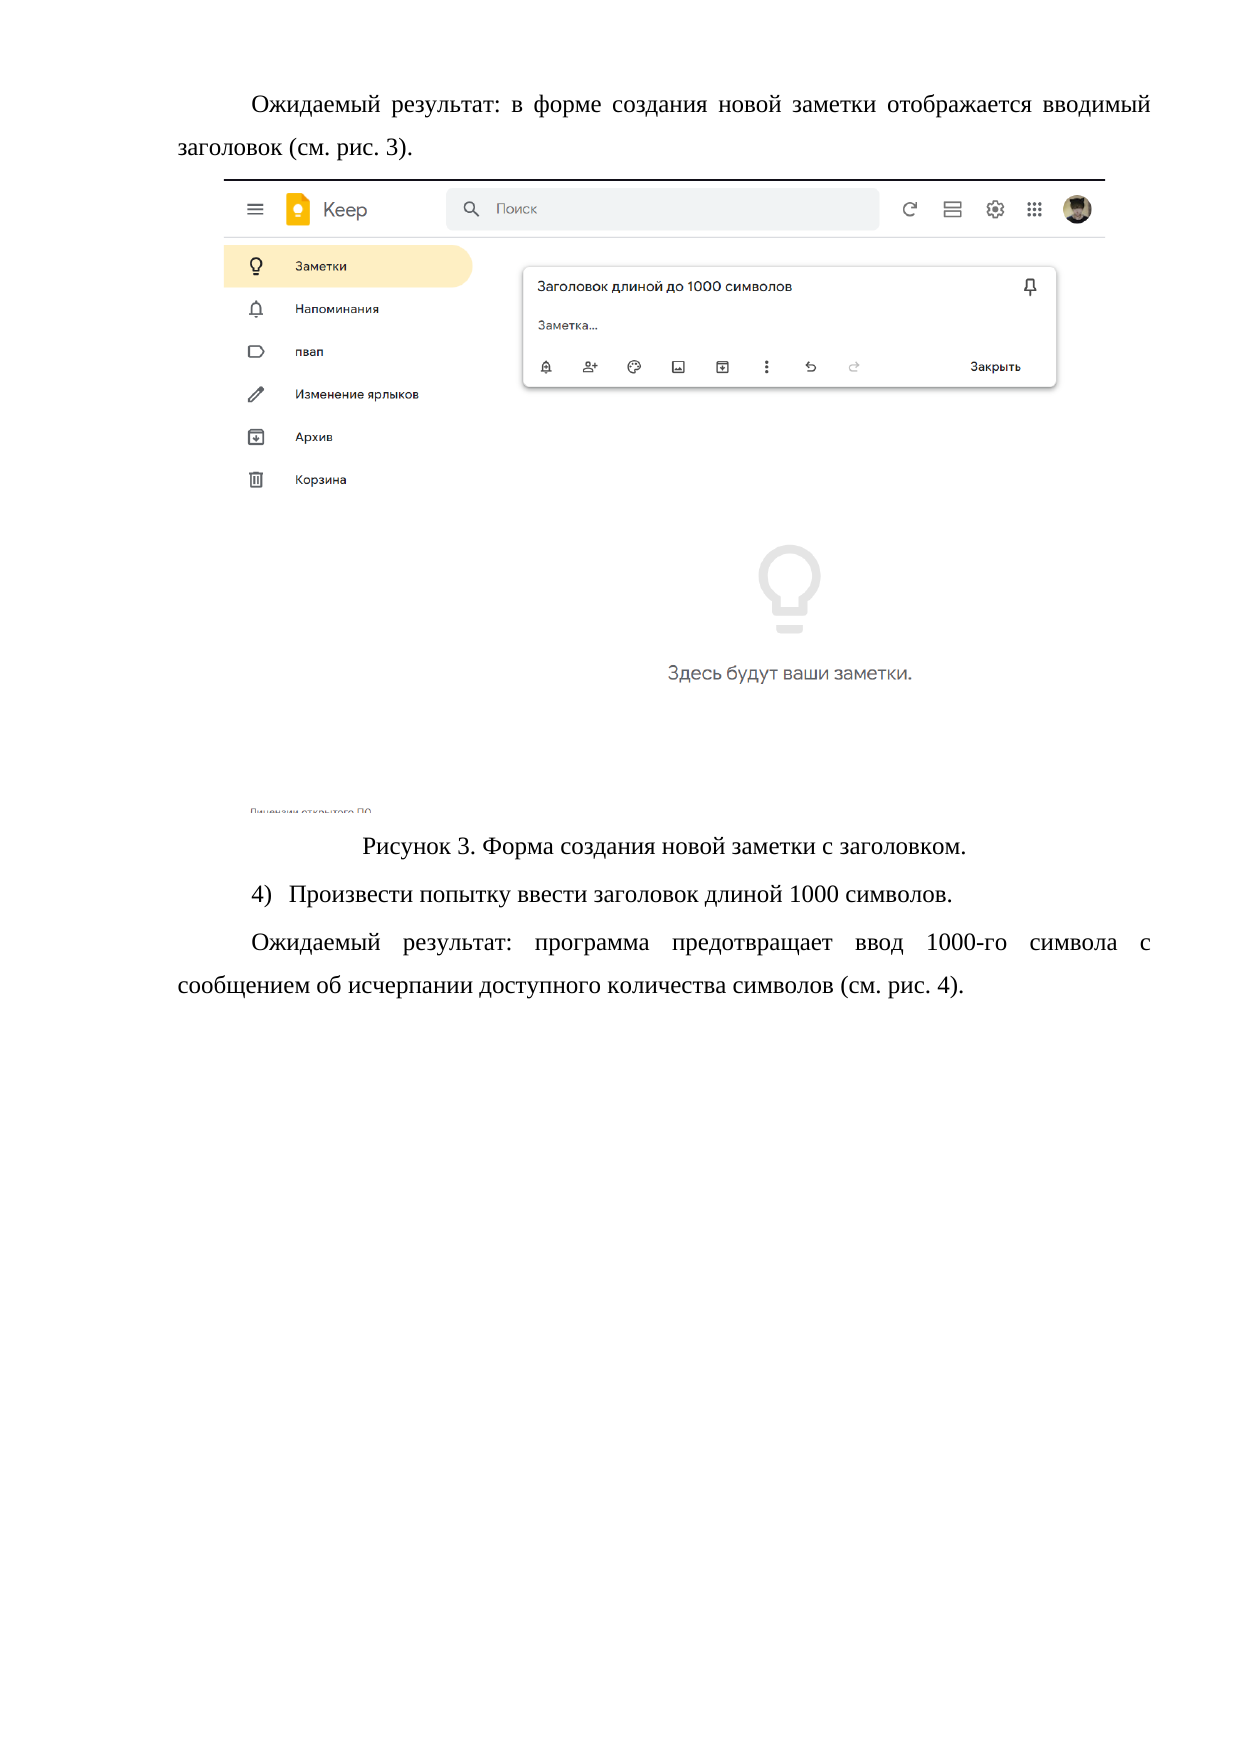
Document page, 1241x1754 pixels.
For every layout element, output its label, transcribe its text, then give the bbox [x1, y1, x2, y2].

picture [223, 179, 1105, 813]
text Ожидаемый результат: программа предотвращает ввод 1000-го символа с сообщением об исчерпании доступного количества символов (см. рис. 4). [177, 927, 1152, 999]
list Произвести попытку ввести заголовок длиной 1000 символов. [251, 879, 1152, 908]
text Ожидаемый результат: в форме создания новой заметки отображается вводимый заголовок (см. рис. 3). [177, 89, 1152, 161]
text Рисунок 3. Форма создания новой заметки с заголовком. [177, 831, 1152, 860]
